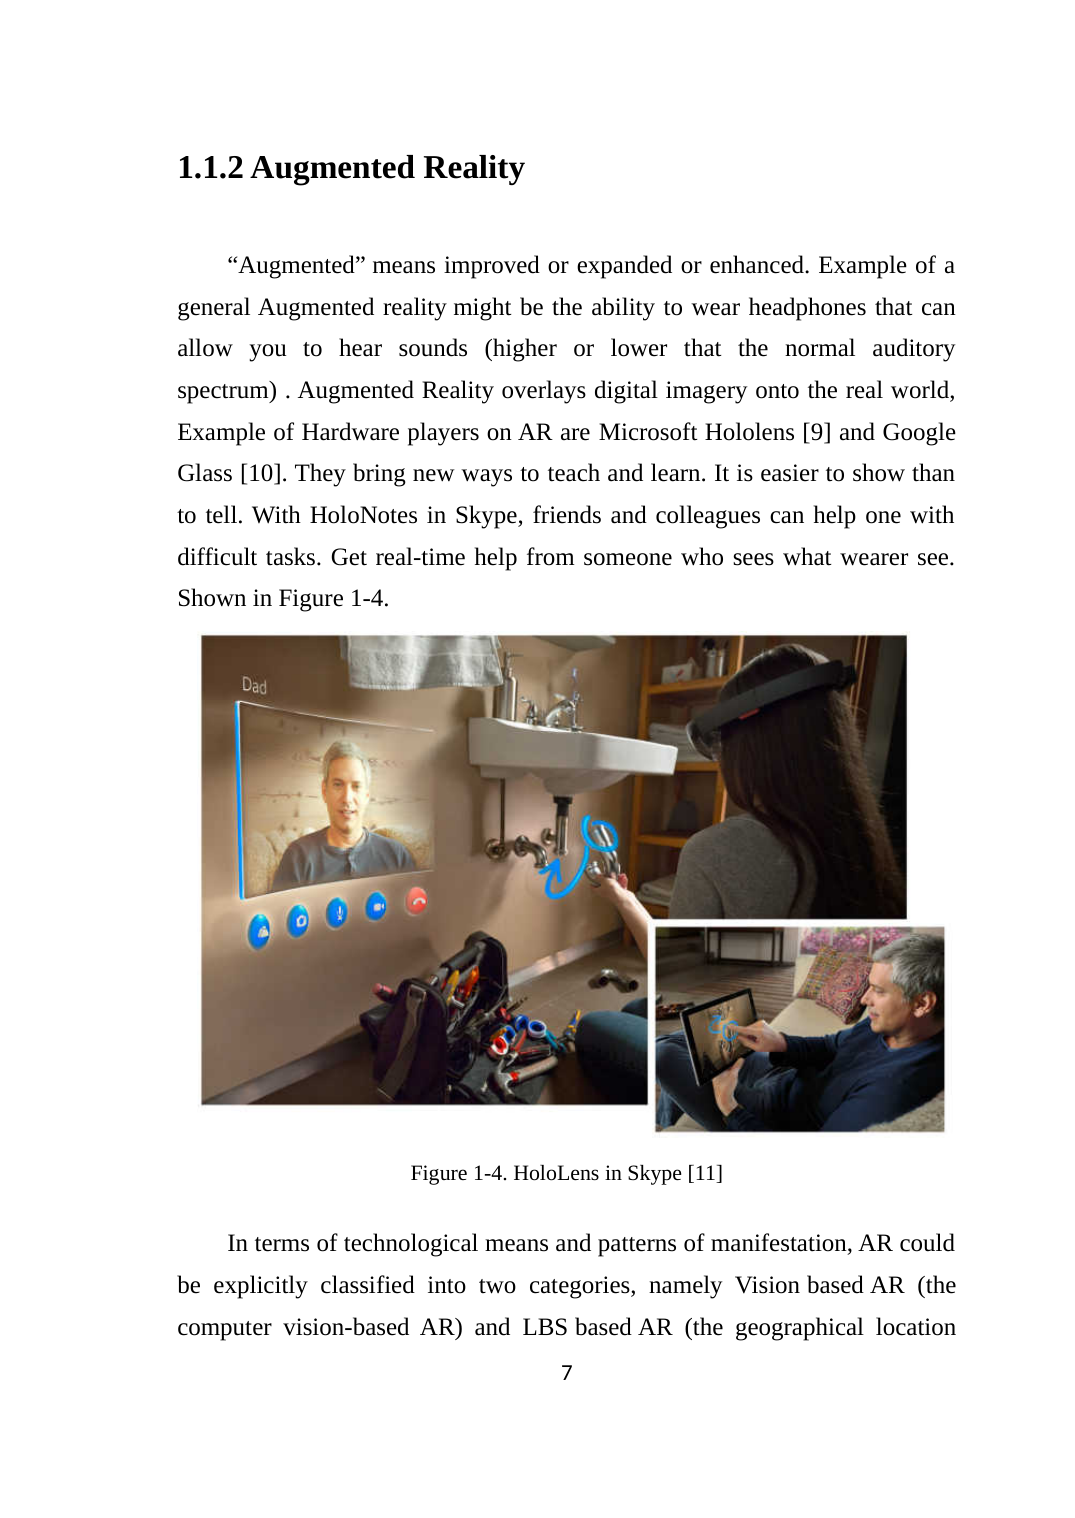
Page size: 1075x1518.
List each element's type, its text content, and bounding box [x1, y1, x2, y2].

picture [180, 615, 953, 1141]
text “Augmented” means improved or expanded or enhanced. Example of a general Augmented reality might be the ability to wear headphones that can allow you to hear sounds (higher or lower that the normal auditory spectrum) . Augmented Reality overlays digital imagery onto the real world, Example of Hardware players on AR are Microsoft Hololens [9] and Google Glass [10]. They bring new ways to teach and learn. It is easier to show than to tell. With HoloNotes in Skype, friends and colleagues can help one with difficult tasks. Get real-time help from someone who sees what wearer see. Shown in Figure 1-4. [177, 240, 956, 615]
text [177, 1218, 956, 1343]
text 1.1.2 Augmented Reality [177, 147, 956, 185]
text Figure 1-4. HoloLens in Skype [11] [177, 1160, 956, 1185]
